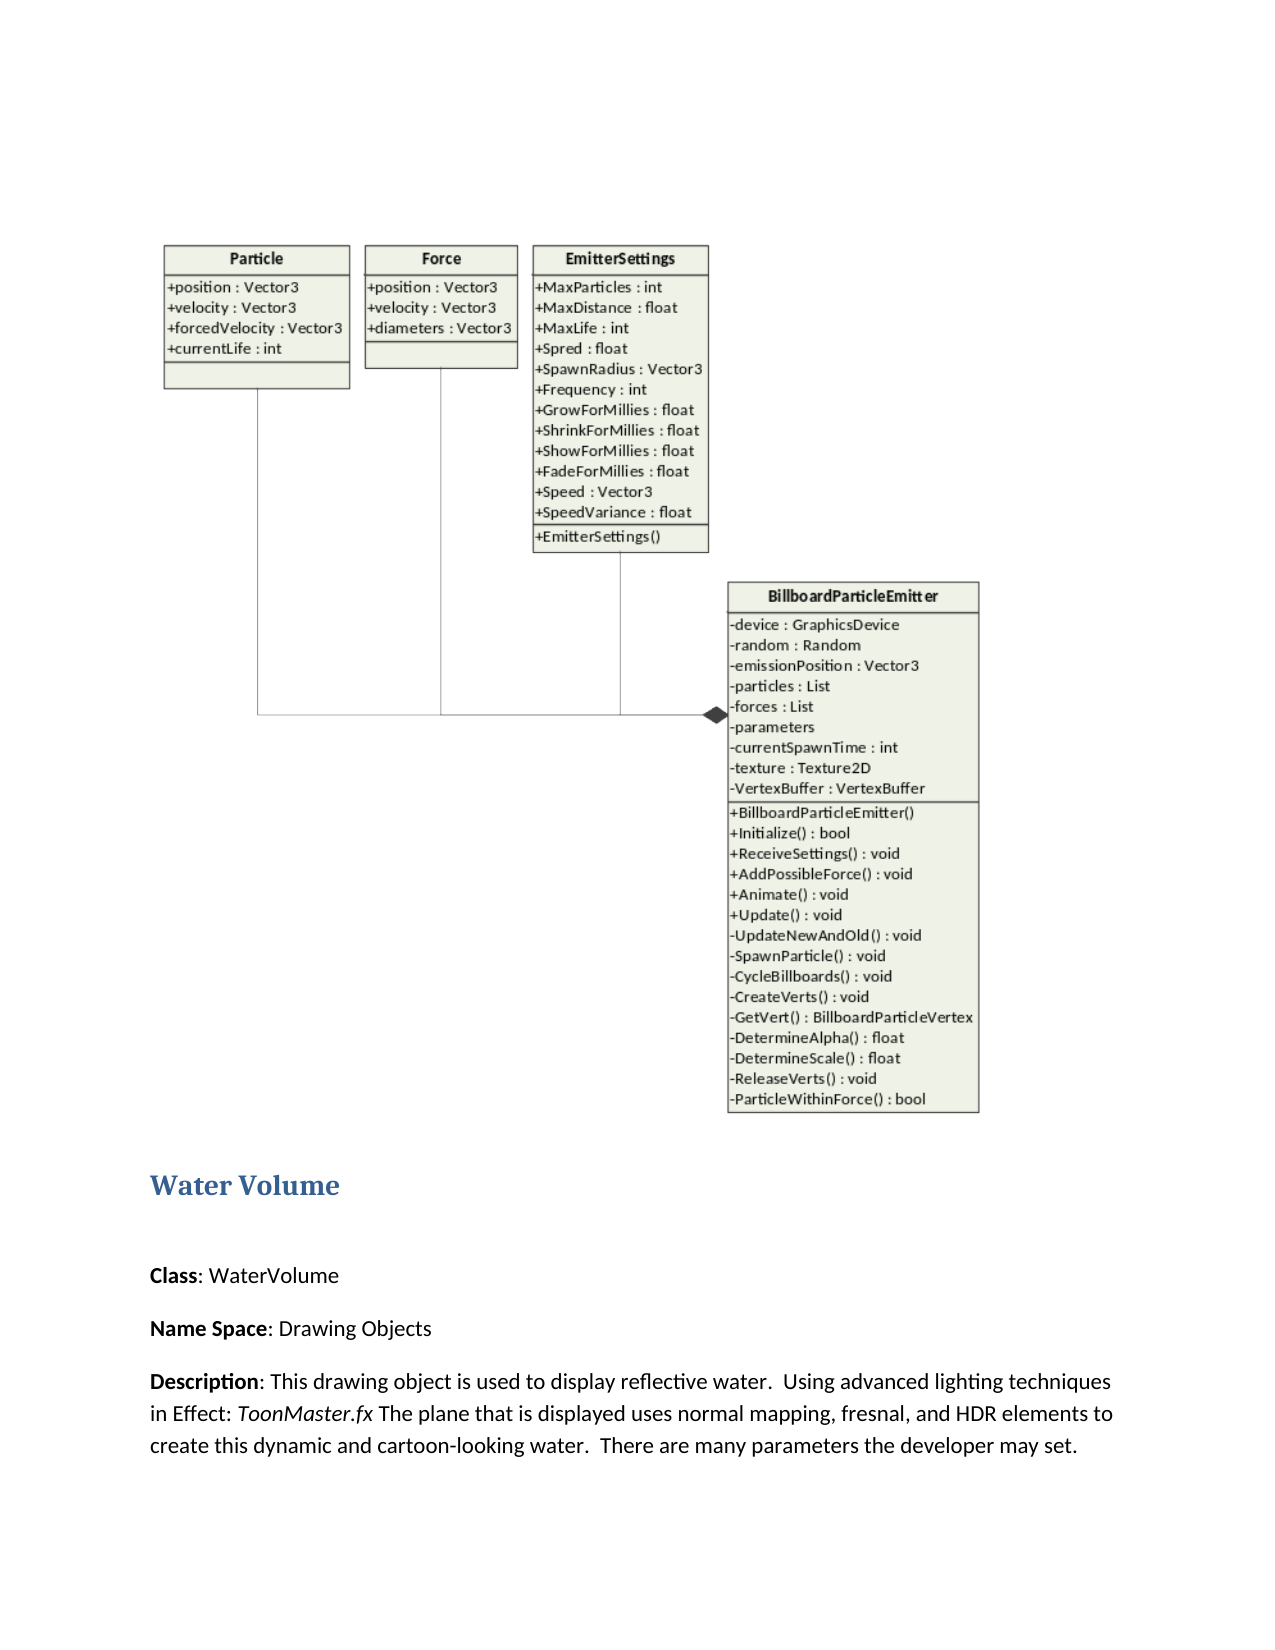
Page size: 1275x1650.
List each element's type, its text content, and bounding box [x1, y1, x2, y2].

text Name Space: Drawing Objects [150, 1314, 1125, 1342]
subtitle Water Volume [150, 1169, 1125, 1203]
text Class: WaterVolume [150, 1261, 1125, 1289]
text Description: This drawing object is used to display reflective water. Using advanced lighting techniques in Effect: ToonMaster.fx The plane that is displayed uses normal mapping, fresnal, and HDR elements to create this dynamic and cartoon-looking water. There are many parameters the developer may set. [150, 1367, 1125, 1459]
